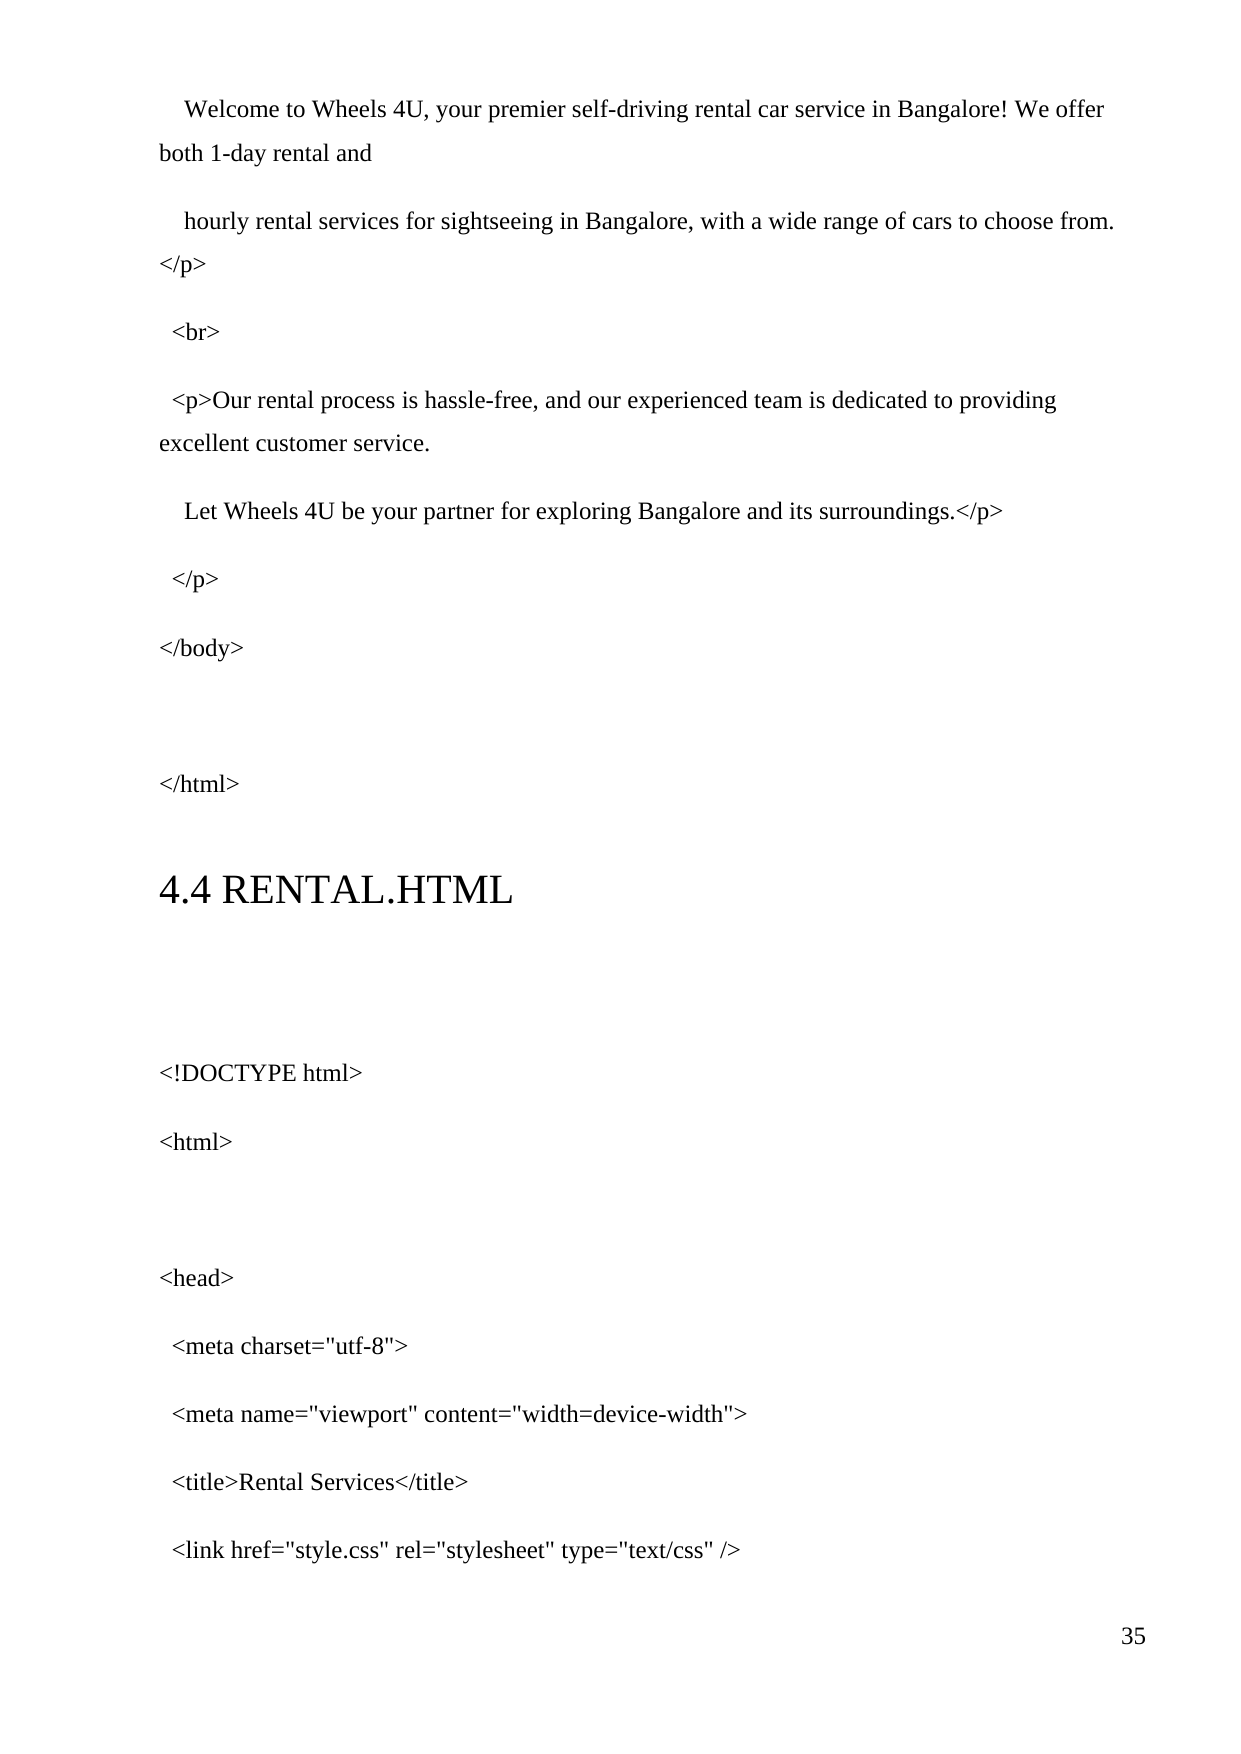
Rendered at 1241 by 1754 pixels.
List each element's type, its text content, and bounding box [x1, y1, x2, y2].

text <meta name="viewport" content="width=device-width"> [159, 1399, 1146, 1428]
text hourly rental services for sightseeing in Bangalore, with a wide range of cars to choose from. </p> [159, 206, 1146, 278]
text <!DOCTYPE html> [159, 1058, 1146, 1087]
text </body> [159, 633, 1146, 661]
text <title>Rental Services</title> [159, 1467, 1146, 1496]
text <p>Our rental process is hassle-free, and our experienced team is dedicated to providing excellent customer service. [159, 385, 1146, 457]
text Welcome to Wheels 4U, your premier self-driving rental car service in Bangalore! We offer both 1-day rental and [159, 94, 1146, 166]
text </p> [159, 564, 1146, 593]
text <link href="style.css" rel="stylesheet" type="text/css" /> [159, 1535, 1146, 1564]
text <html> [159, 1127, 1146, 1155]
text <meta charset="utf-8"> [159, 1331, 1146, 1360]
text </html> 4.4 RENTAL.HTML [159, 769, 1146, 913]
text <br> [159, 317, 1146, 346]
text Let Wheels 4U be your partner for exploring Bangalore and its surroundings.</p> [159, 496, 1146, 525]
text <head> [159, 1263, 1146, 1292]
